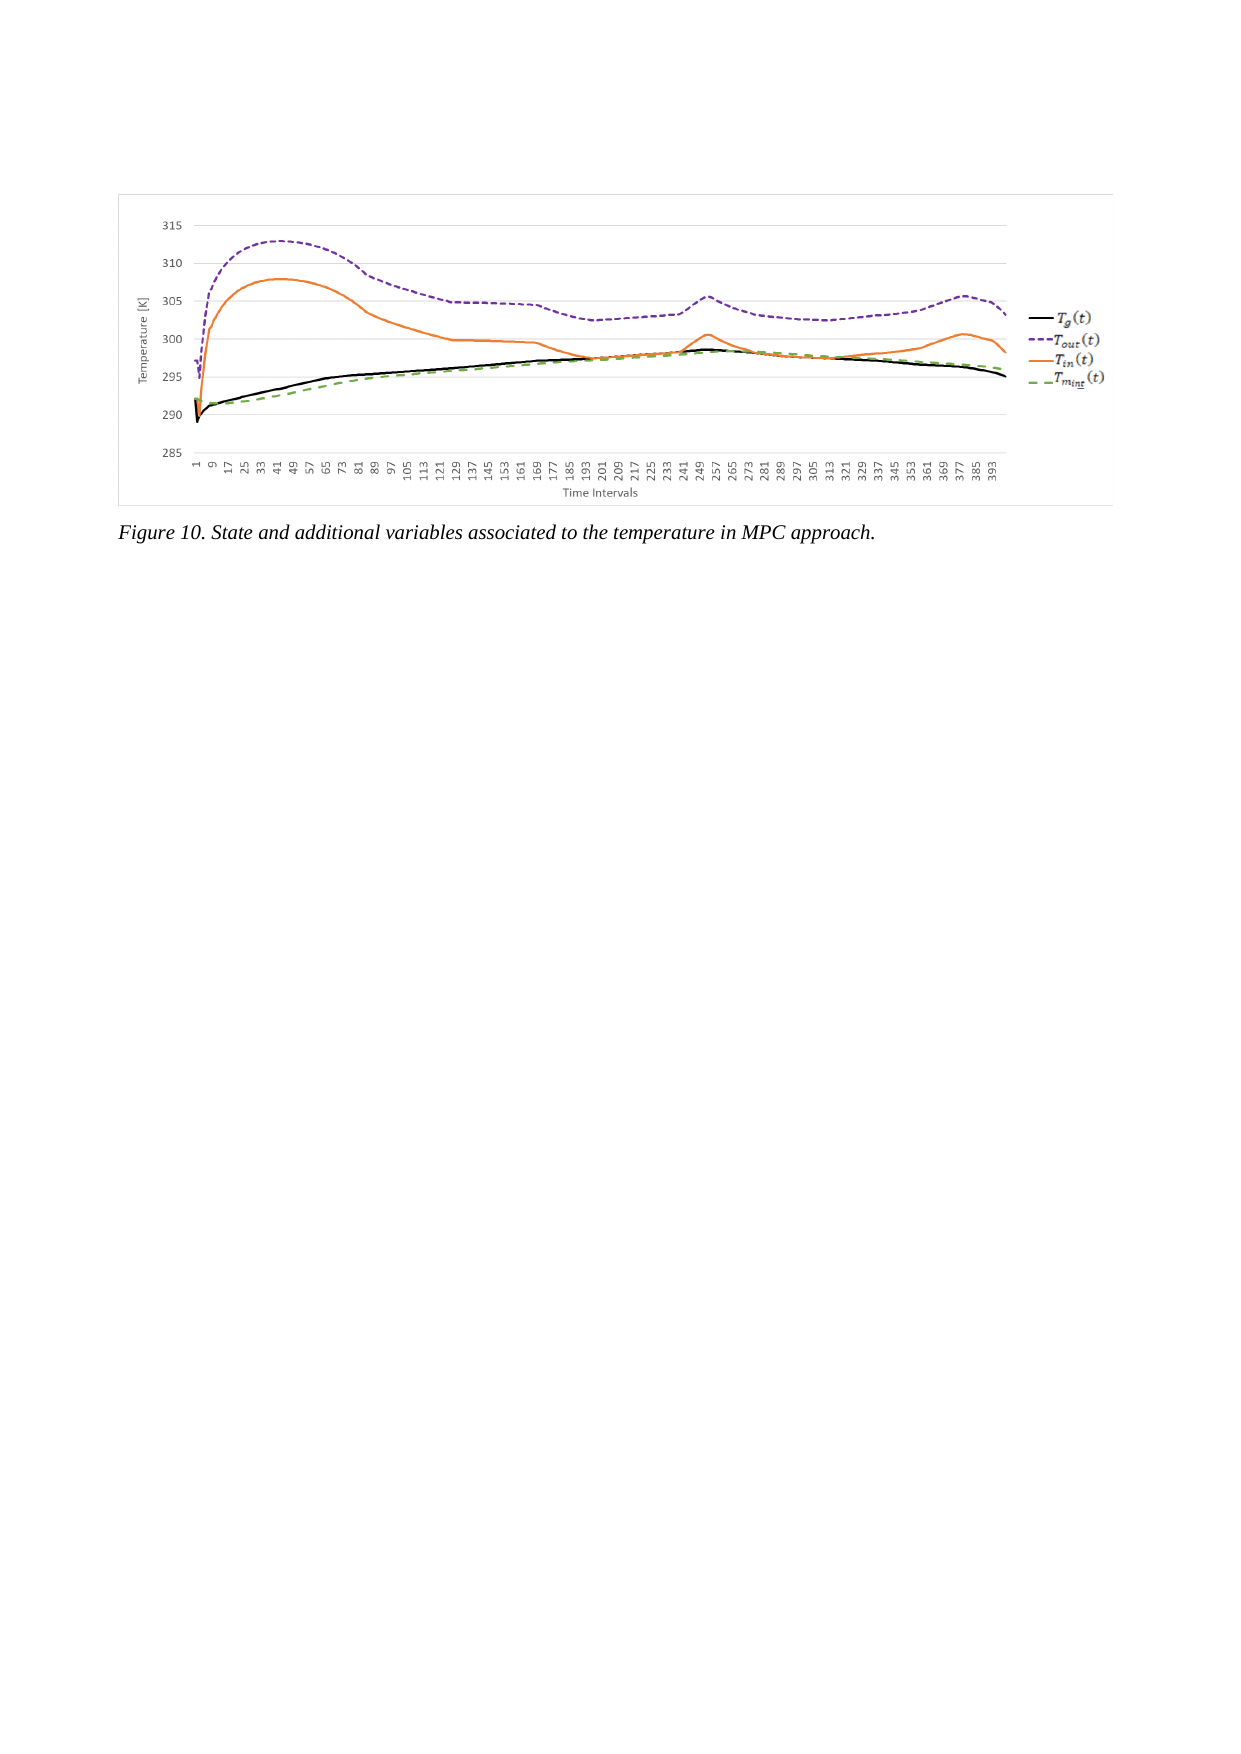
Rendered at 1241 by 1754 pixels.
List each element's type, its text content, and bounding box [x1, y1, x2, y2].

picture [118, 194, 1114, 506]
text Figure 10. State and additional variables associated to the temperature in MPC approach. [118, 519, 1122, 544]
